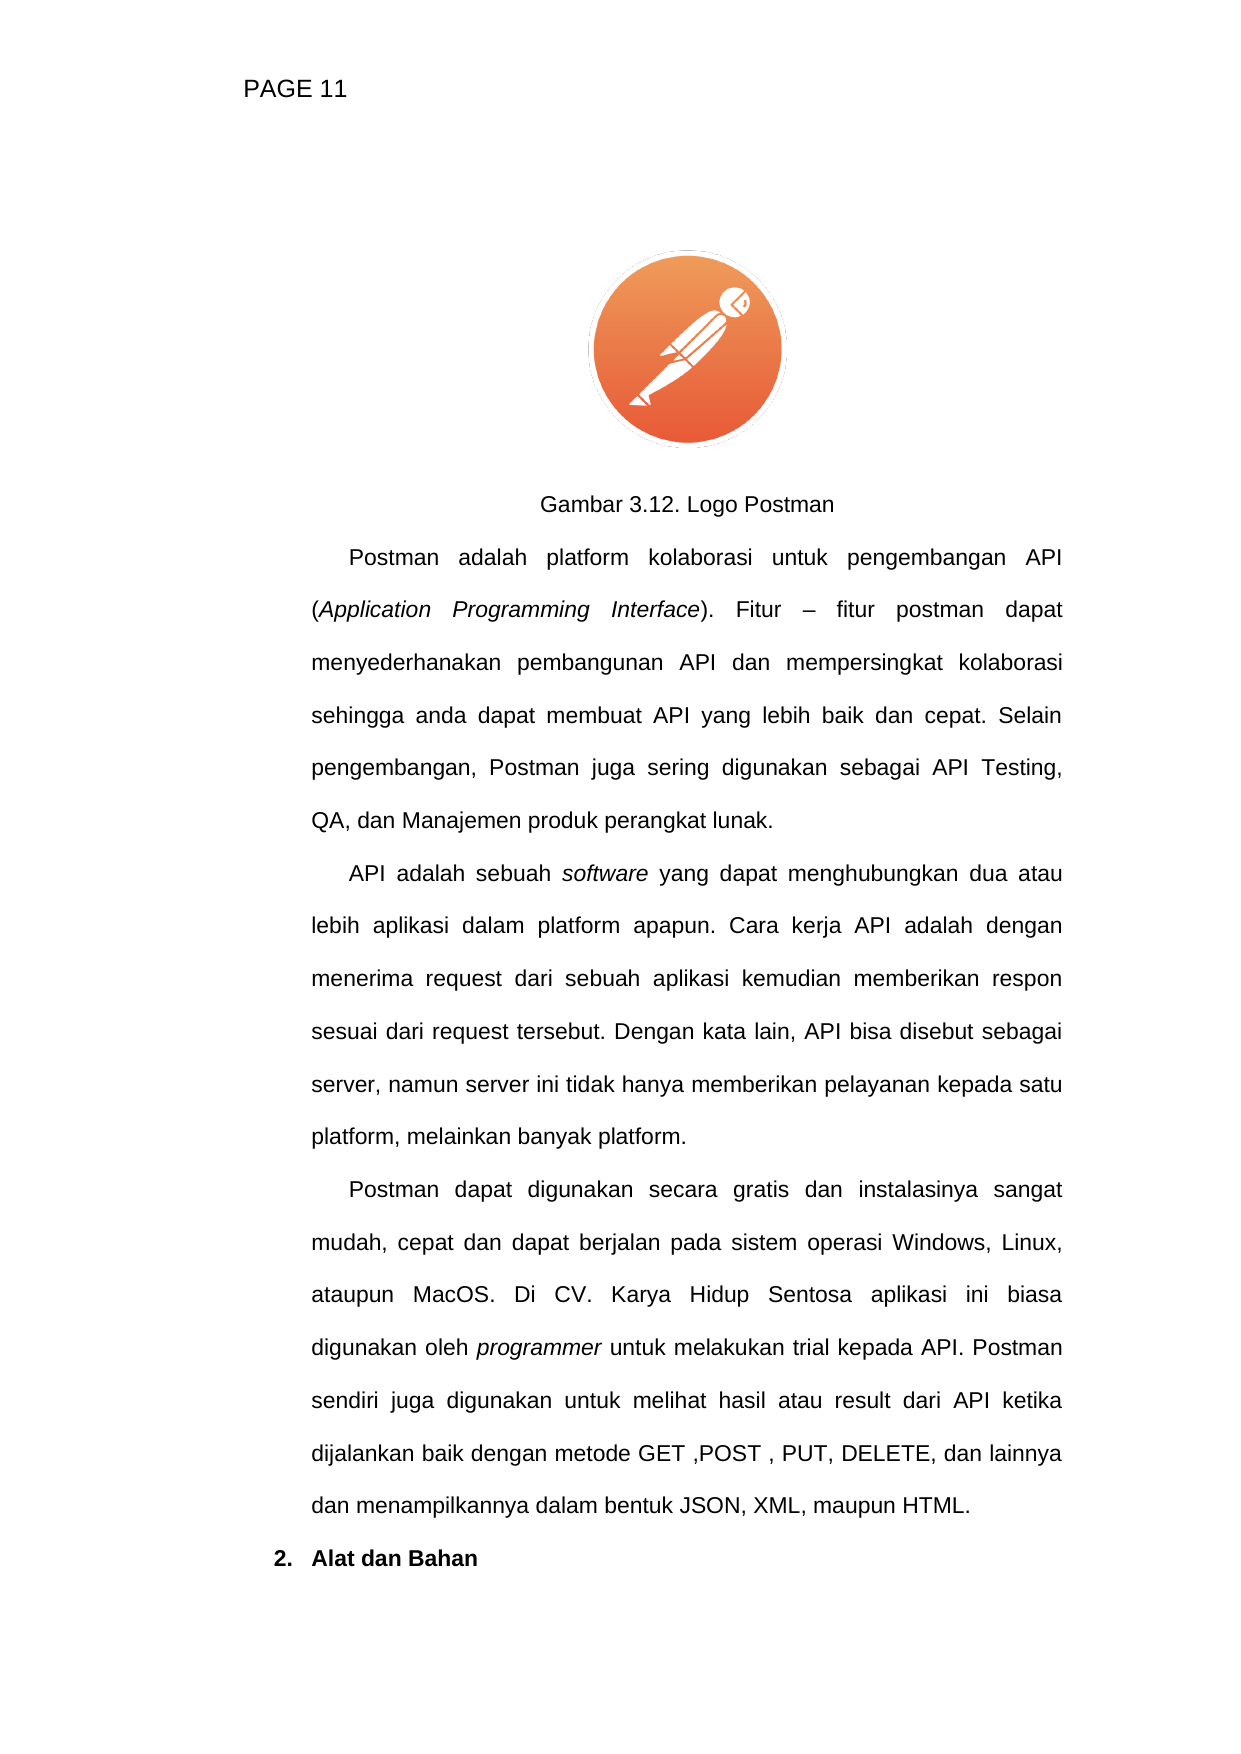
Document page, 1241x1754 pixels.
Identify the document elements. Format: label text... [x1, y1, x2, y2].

title Alat dan Bahan [274, 1545, 1063, 1571]
text Postman dapat digunakan secara gratis dan instalasinya sangat mudah, cepat dan dapat berjalan pada sistem operasi Windows, Linux, ataupun MacOS. Di CV. Karya Hidup Sentosa aplikasi ini biasa digunakan oleh programmer untuk melakukan trial kepada API. Postman sendiri juga digunakan untuk melihat hasil atau result dari API ketika dijalankan baik dengan metode GET ,POST , PUT, DELETE, dan lainnya dan menampilkannya dalam bentuk JSON, XML, maupun HTML. [311, 1176, 1063, 1519]
picture [574, 236, 800, 462]
text Gambar 3.12. Logo Postman [311, 491, 1063, 517]
text API adalah sebuah software yang dapat menghubungkan dua atau lebih aplikasi dalam platform apapun. Cara kerja API adalah dengan menerima request dari sebuah aplikasi kemudian memberikan respon sesuai dari request tersebut. Dengan kata lain, API bisa disebut sebagai server, namun server ini tidak hanya memberikan pelayanan kepada satu platform, melainkan banyak platform. [311, 860, 1063, 1150]
text Postman adalah platform kolaborasi untuk pengembangan API (Application Programming Interface). Fitur – fitur postman dapat menyederhanakan pembangunan API dan mempersingkat kolaborasi sehingga anda dapat membuat API yang lebih baik dan cepat. Selain pengembangan, Postman juga sering digunakan sebagai API Testing, QA, dan Manajemen produk perangkat lunak. [311, 543, 1063, 833]
